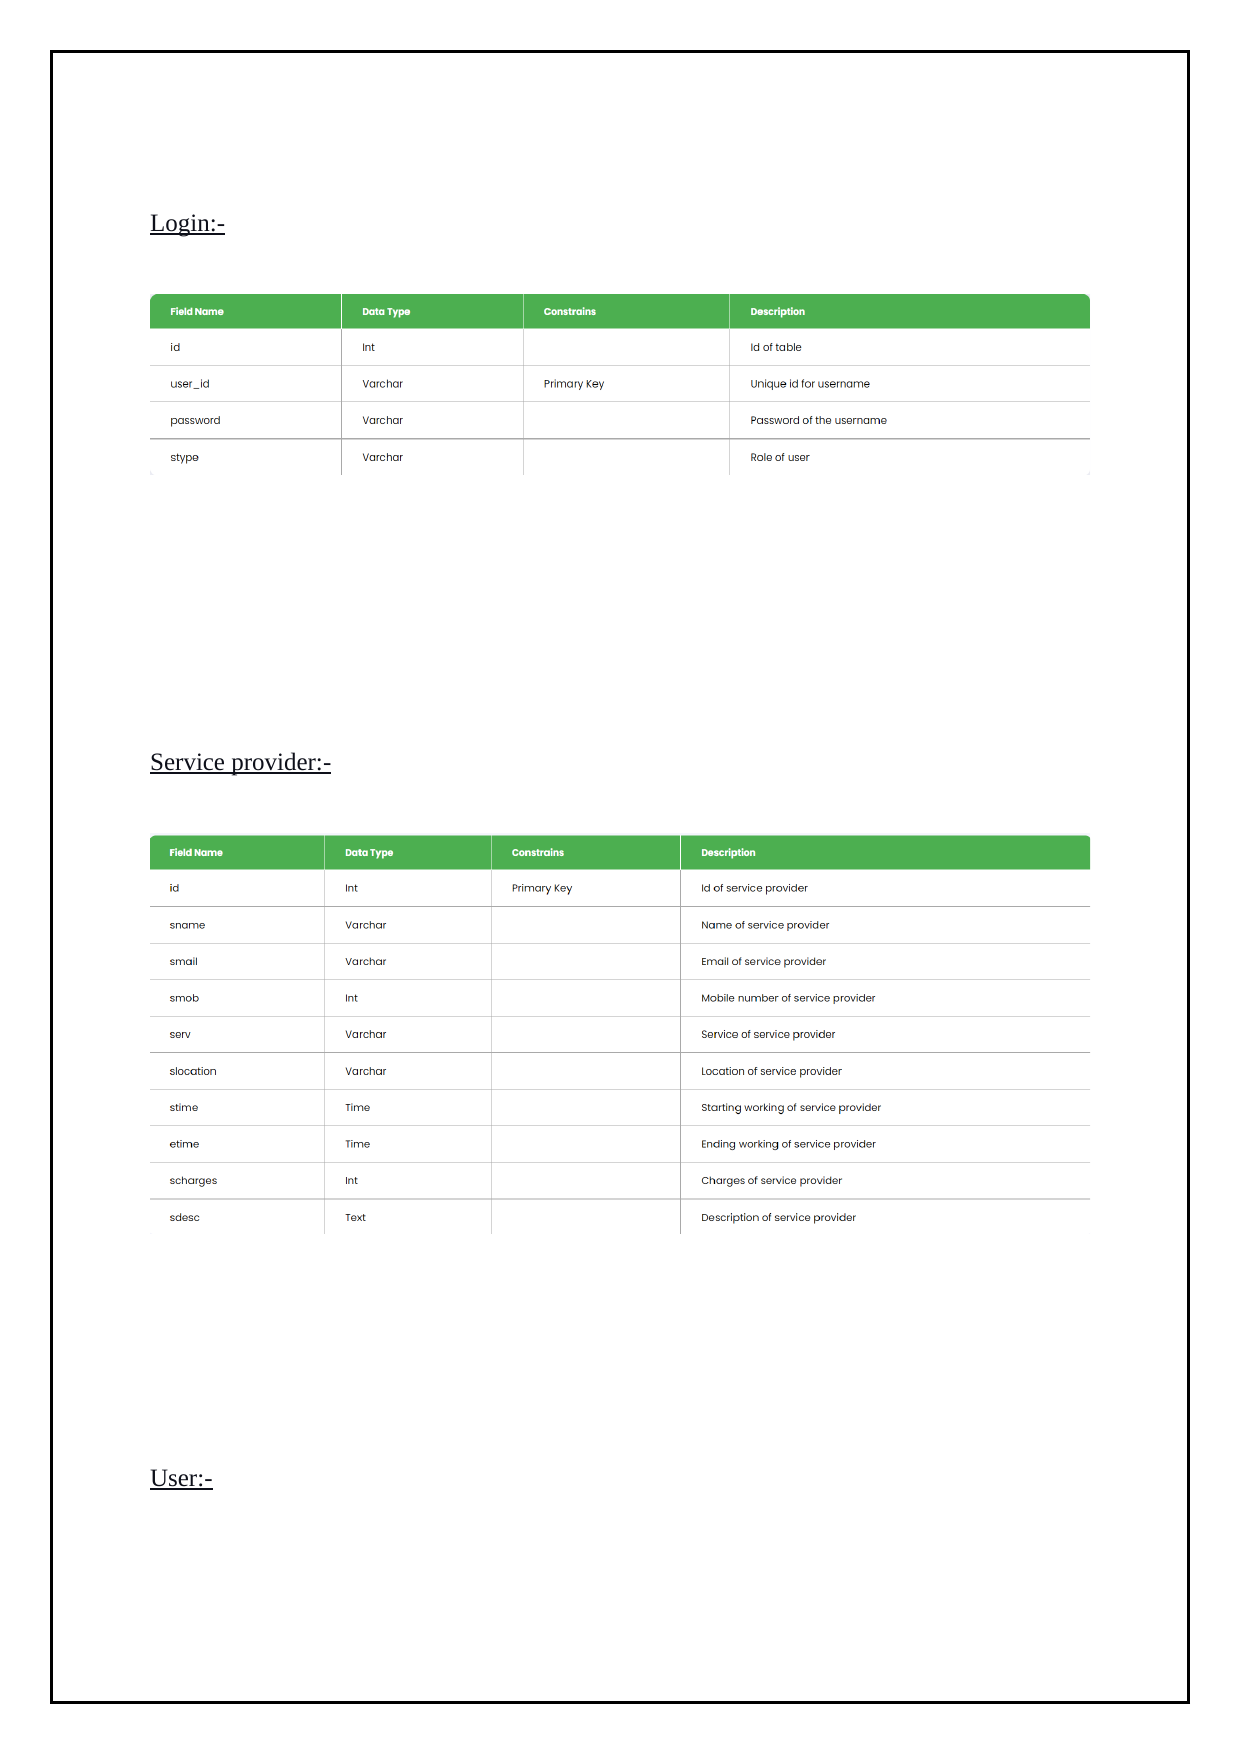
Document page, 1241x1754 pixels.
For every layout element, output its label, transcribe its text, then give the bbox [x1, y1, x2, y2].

picture [150, 833, 1091, 1234]
picture [150, 294, 1091, 475]
text Service provider:- [150, 747, 1090, 776]
text User:- [150, 1463, 1090, 1492]
text Login:- [150, 208, 1090, 237]
